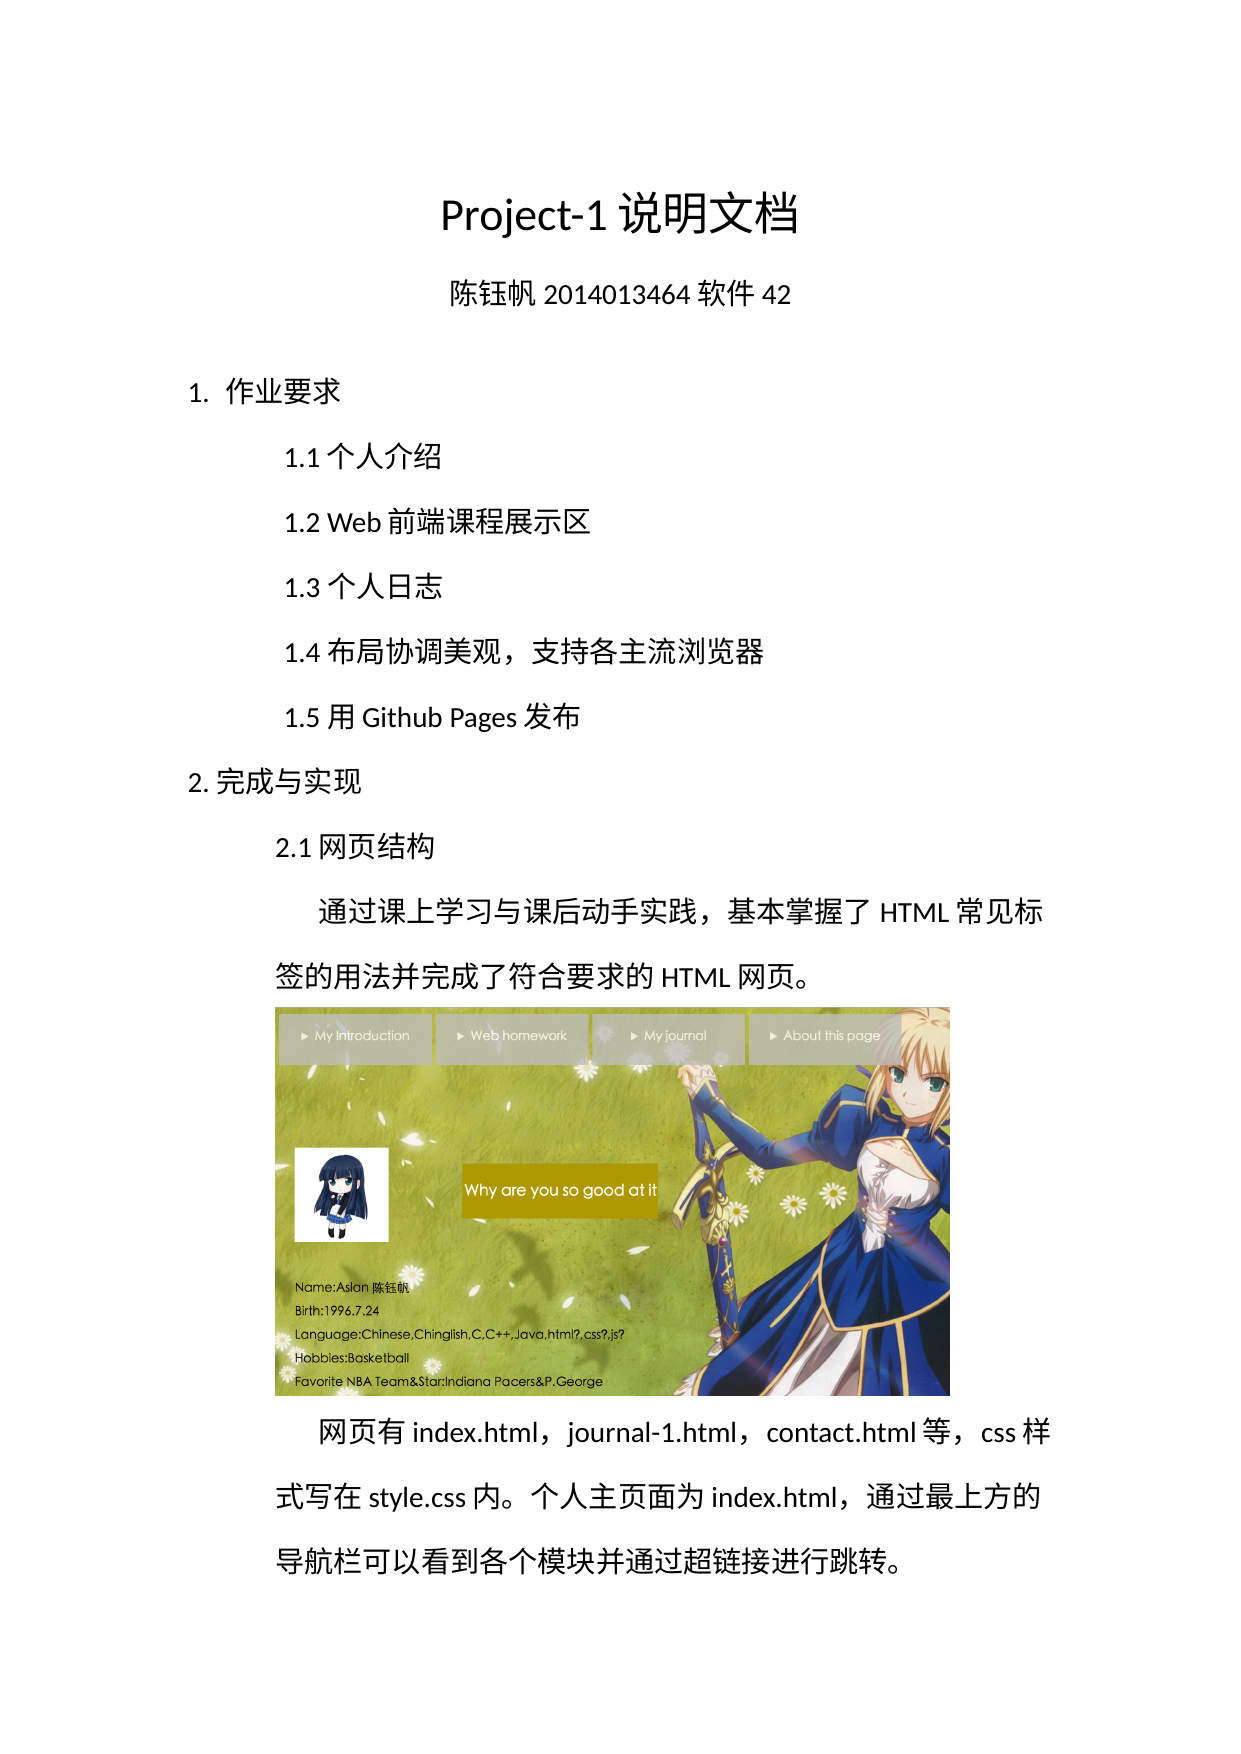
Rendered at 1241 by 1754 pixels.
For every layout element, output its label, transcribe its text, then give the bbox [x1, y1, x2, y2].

list 1.1个人介绍 [225, 422, 1053, 487]
text 2. 完成与实现 [187, 747, 1053, 812]
text 网页有index.html，journal-1.html，contact.html等，css样式写在style.css内。个人主页面为index.html，通过最上方的导航栏可以看到各个模块并通过超链接进行跳转。 [275, 1397, 1053, 1592]
list 1.3 个人日志 [225, 552, 1053, 617]
list 1.5 用Github Pages发布 [225, 682, 1053, 747]
list 作业要求 [187, 357, 1053, 422]
picture [275, 1007, 950, 1396]
text 2.1 网页结构 [187, 812, 1053, 877]
text 陈钰帆 2014013464 软件42 [187, 259, 1053, 324]
list 1.4 布局协调美观，支持各主流浏览器 [225, 617, 1053, 682]
list 1.2 Web前端课程展示区 [225, 487, 1053, 552]
text Project-1说明文档 [187, 162, 1053, 259]
